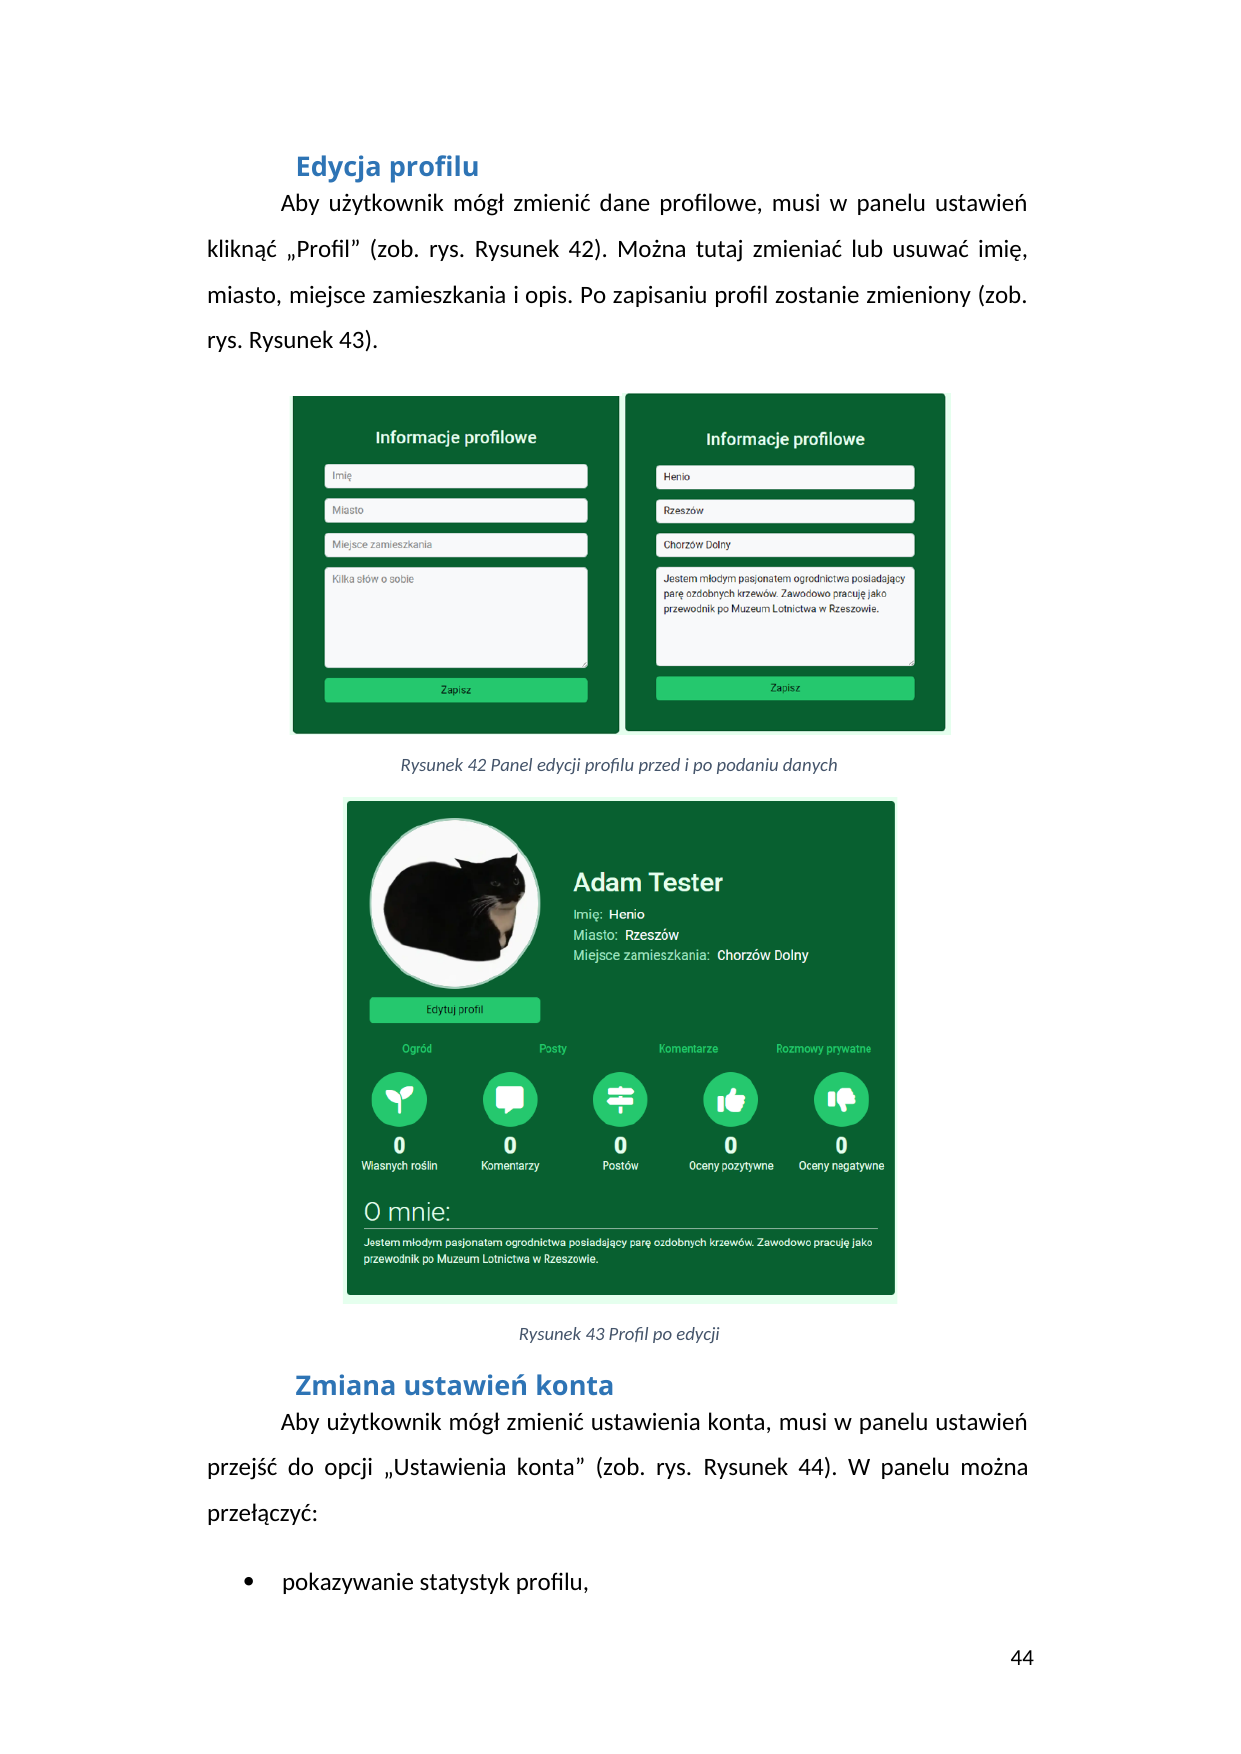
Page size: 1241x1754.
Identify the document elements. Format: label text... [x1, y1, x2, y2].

picture [289, 393, 951, 735]
picture [342, 797, 898, 1304]
list pokazywanie statystyk profilu, [244, 1566, 1033, 1596]
text Aby użytkownik mógł zmienić ustawienia konta, musi w panelu ustawień przejść do opcji „Ustawienia konta” (zob. rys. 44). W panelu można przełączyć: [207, 1406, 1029, 1528]
subtitle Zmiana ustawień konta [295, 1366, 1033, 1403]
subtitle Edycja profilu [295, 148, 1033, 184]
text Aby użytkownik mógł zmienić dane profilowe, musi w panelu ustawień kliknąć „Profil” (zob. rys. 42). Można tutaj zmieniać lub usuwać imię, miasto, miejsce zamieszkania i opis. Po zapisaniu profil zostanie zmieniony (zob. rys. 43). [207, 187, 1029, 355]
